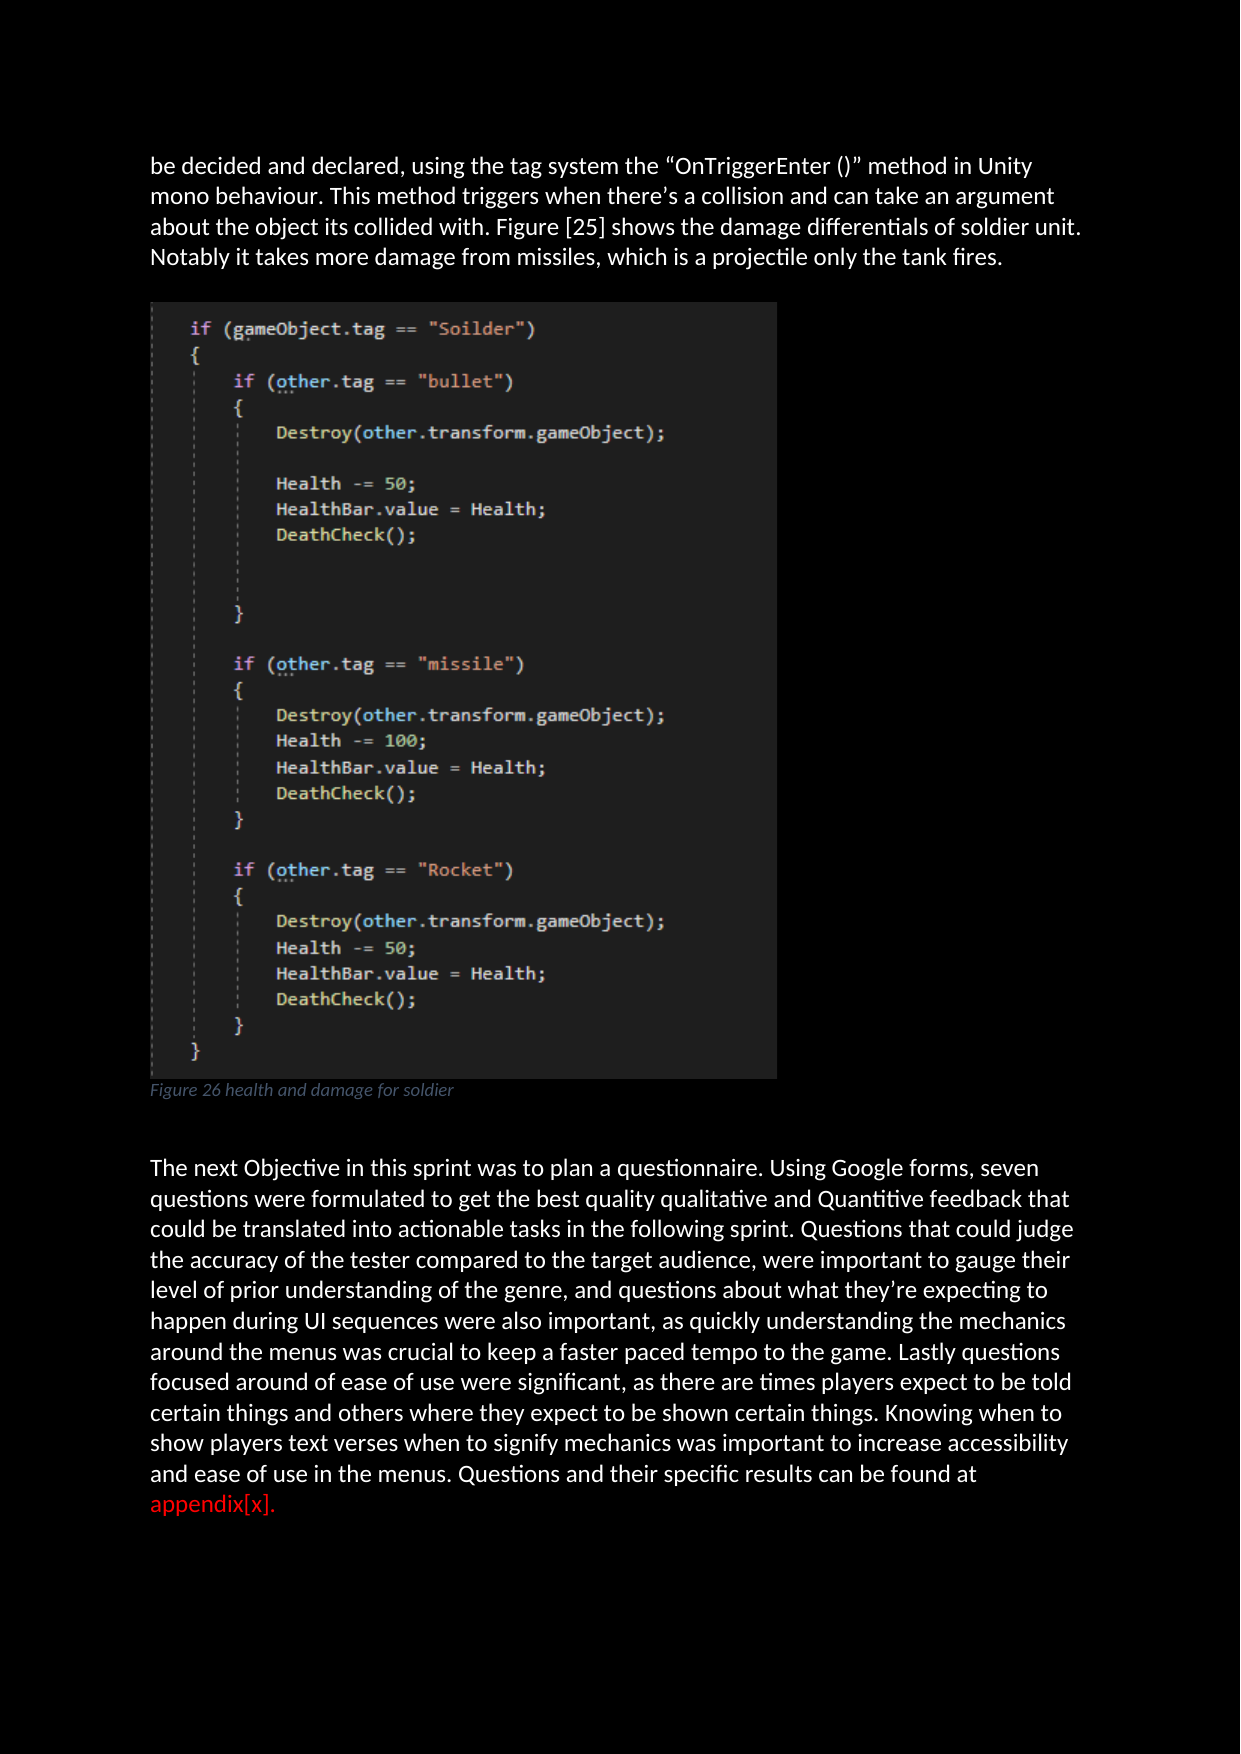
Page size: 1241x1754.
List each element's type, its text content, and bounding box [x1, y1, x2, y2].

text The next Objective in this sprint was to plan a questionnaire. Using Google forms, seven questions were formulated to get the best quality qualitative and Quantitive feedback that could be translated into actionable tasks in the following sprint. Questions that could judge the accuracy of the tester compared to the target audience, were important to gauge their level of prior understanding of the genre, and questions about what they’re expecting to happen during UI sequences were also important, as quickly understanding the mechanics around the menus was crucial to keep a faster paced tempo to the game. Lastly questions focused around of ease of use were significant, as there are times players expect to be told certain things and others where they expect to be shown certain things. Knowing when to show players text verses when to signify mechanics was important to increase accessibility and ease of use in the menus. Questions and their specific results can be found at appendix[x]. [150, 1152, 1090, 1519]
picture [150, 302, 778, 1079]
text Figure 26 health and damage for soldier [150, 1078, 1090, 1101]
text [150, 150, 1090, 272]
